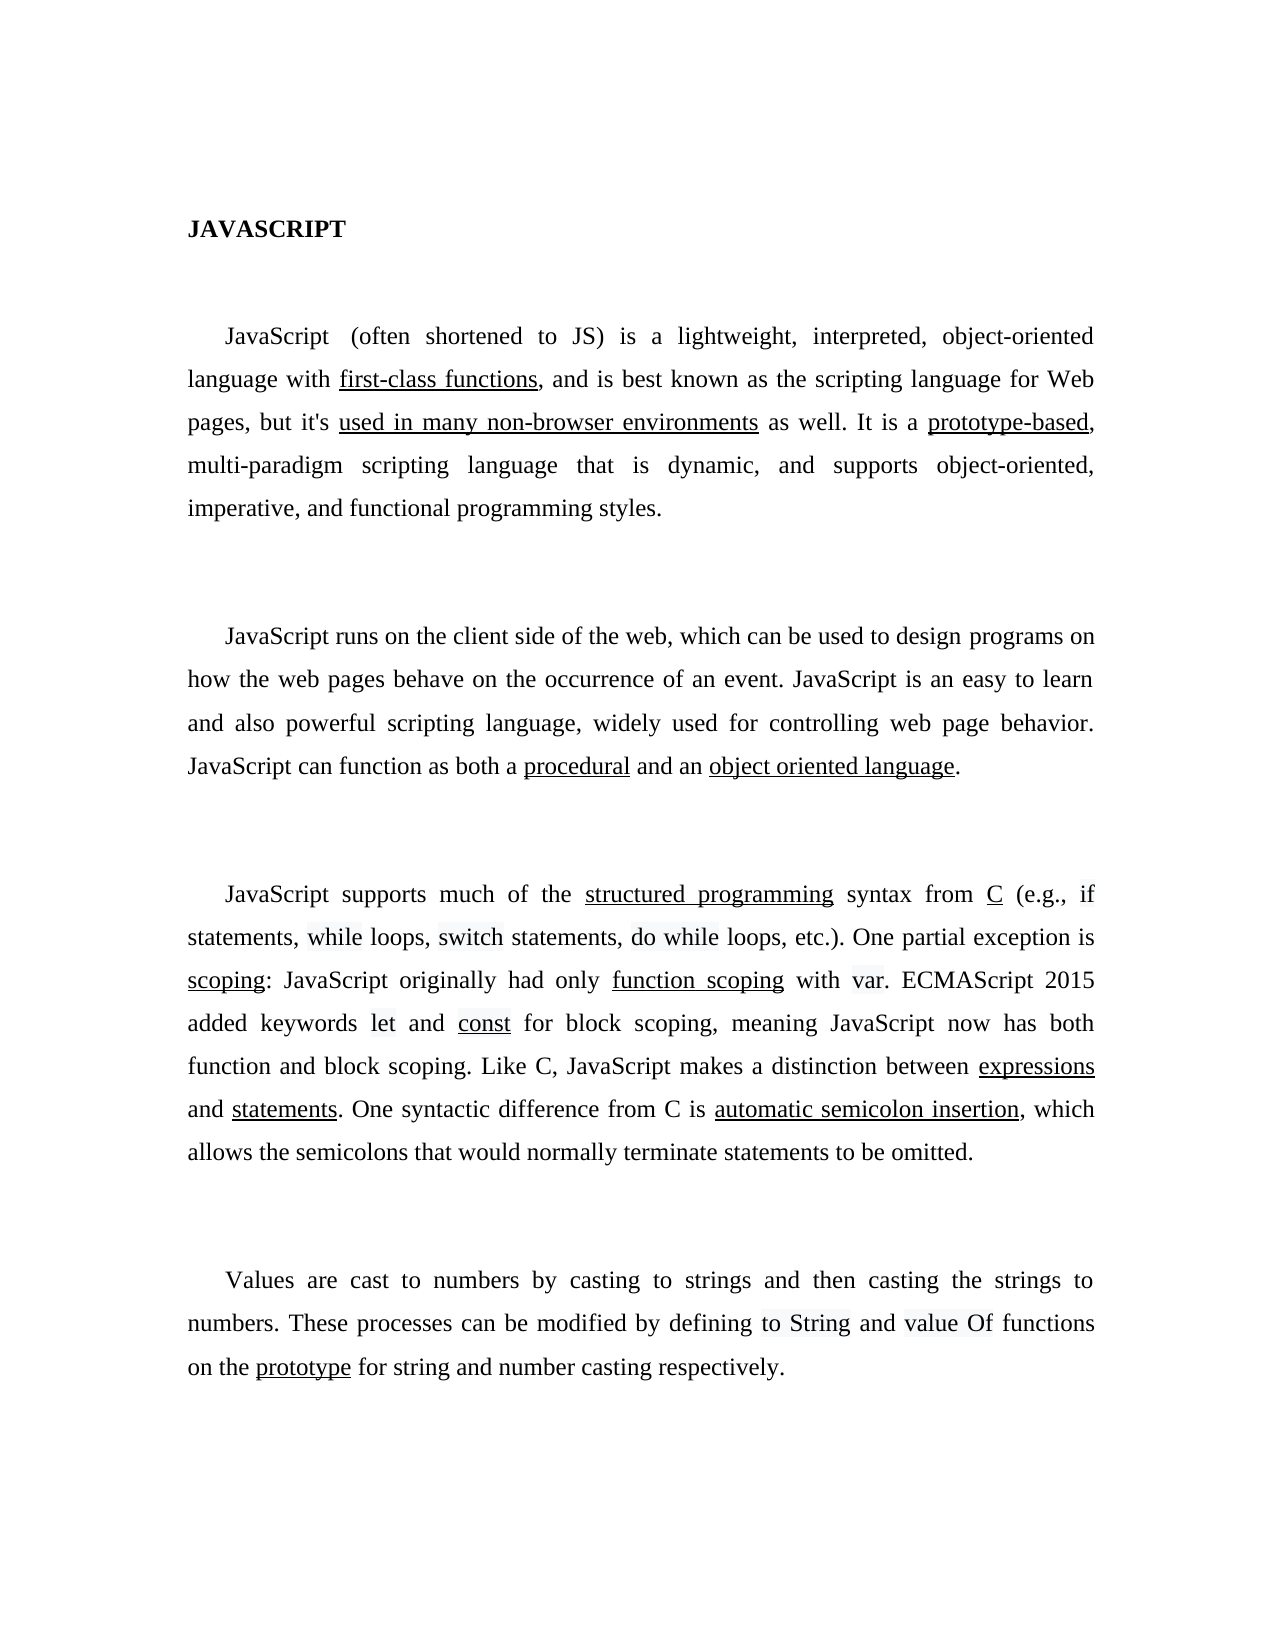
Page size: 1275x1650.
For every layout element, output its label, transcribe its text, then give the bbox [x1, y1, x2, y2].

text JavaScript supports much of the structured programming syntax from C (e.g., if statements, while loops, switch statements, do while loops, etc.). One partial exception is scoping: JavaScript originally had only function scoping with var. ECMAScript 2015 added keywords let and const for block scoping, meaning JavaScript now has both function and block scoping. Like C, JavaScript makes a distinction between expressions and statements. One syntactic difference from C is automatic semicolon insertion, which allows the semicolons that would normally terminate statements to be omitted. [187, 879, 1095, 990]
text JAVASCRIPT [187, 214, 1095, 243]
text JavaScript (often shortened to JS) is a lightweight, interpreted, object-oriented language with first-class functions, and is best known as the scripting language for Web pages, but it's used in many non-browser environments as well. It is a prototype-based, multi-paradigm scripting language that is dynamic, and supports object-oriented, imperative, and functional programming styles. [187, 321, 1095, 522]
text JavaScript supports much of the structured programming syntax from C (e.g., if statements, while loops, switch statements, do while loops, etc.). One partial exception is scoping: JavaScript originally had only function scoping with var. ECMAScript 2015 added keywords let and const for block scoping, meaning JavaScript now has both function and block scoping. Like C, JavaScript makes a distinction between expressions and statements. One syntactic difference from C is automatic semicolon insertion, which allows the semicolons that would normally terminate statements to be omitted. [187, 991, 1095, 1166]
text Values are cast to numbers by casting to strings and then casting the strings to numbers. These processes can be modified by defining to String and value Of functions on the prototype for string and number casting respectively. [187, 1265, 1095, 1380]
text JavaScript runs on the client side of the web, which can be used to design programs on how the web pages behave on the occurrence of an event. JavaScript is an easy to learn and also powerful scripting language, widely used for controlling web page behavior. JavaScript can function as both a procedural and an object oriented language. [187, 621, 1095, 779]
